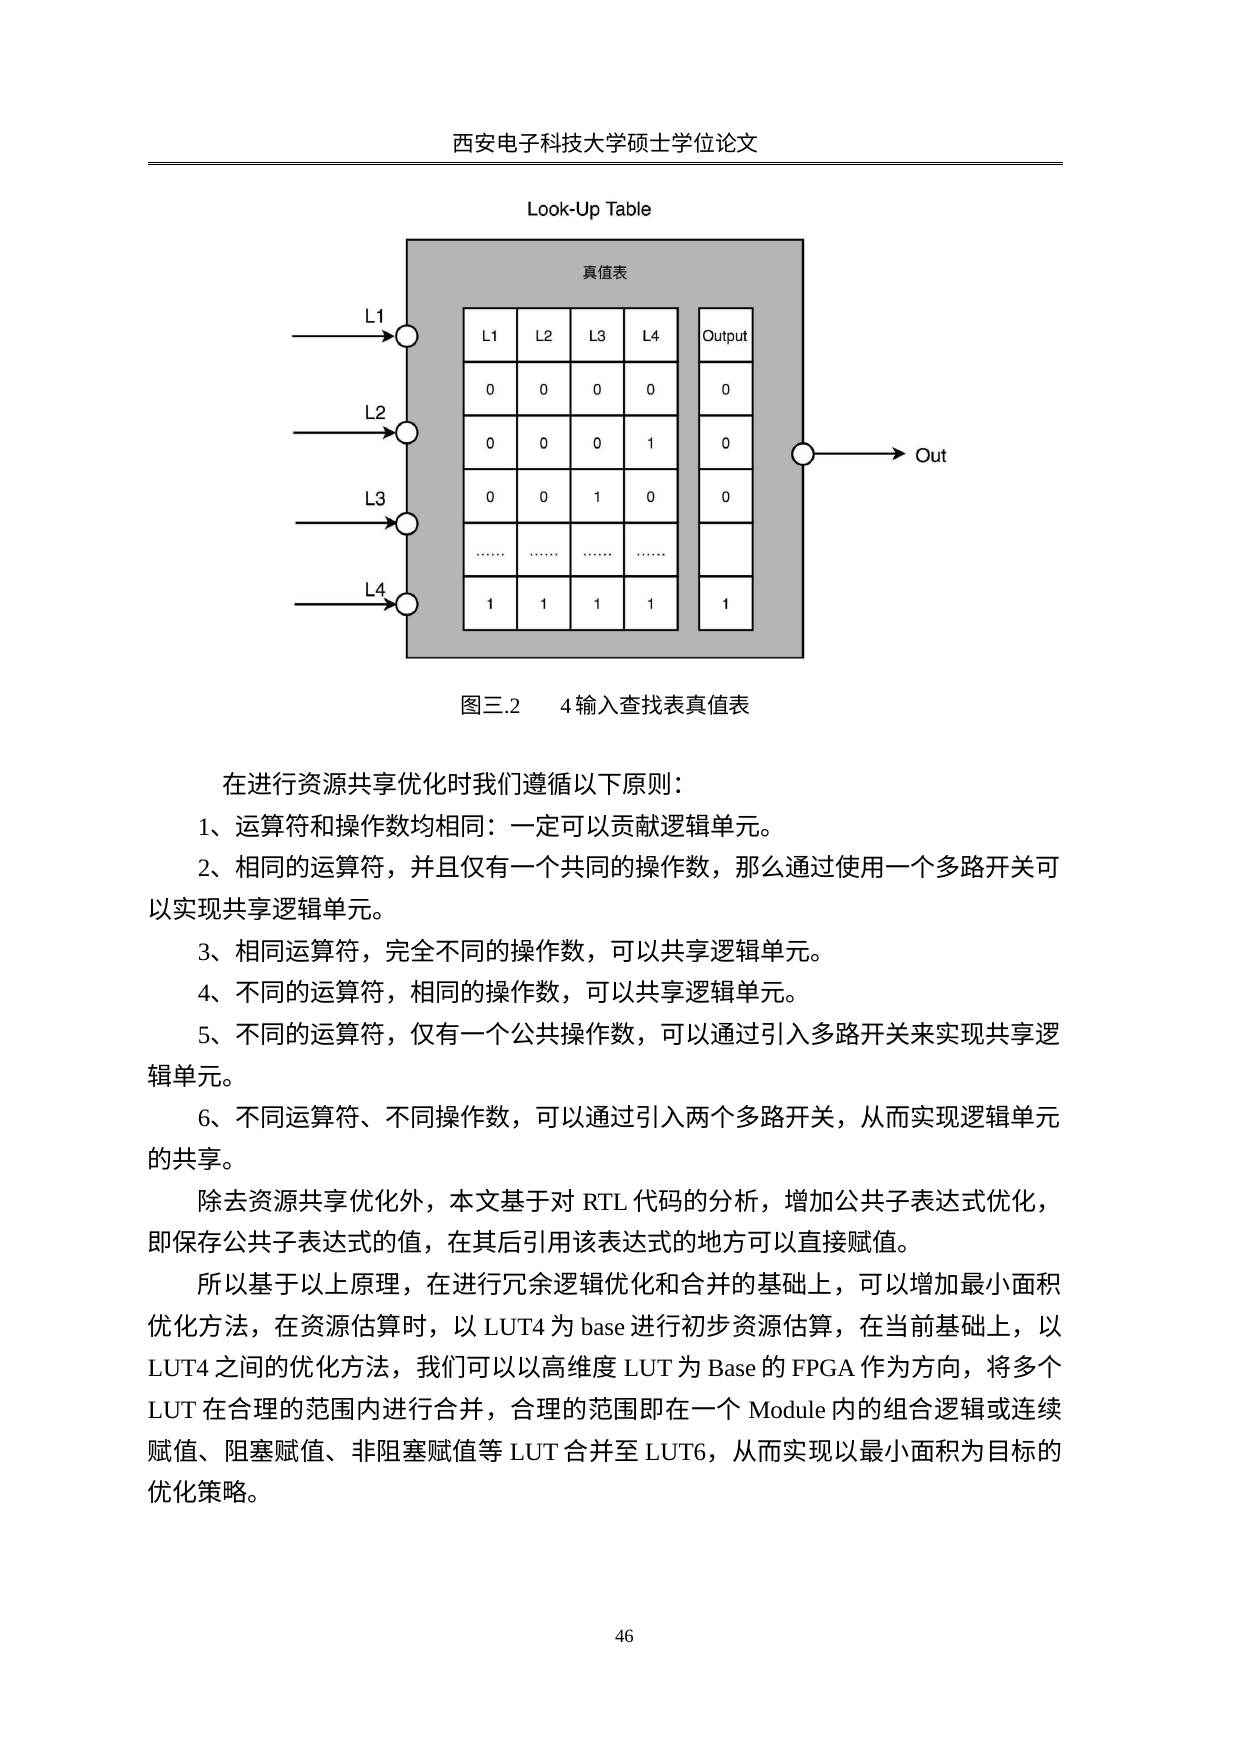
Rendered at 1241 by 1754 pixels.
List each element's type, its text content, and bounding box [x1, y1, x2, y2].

list 不同运算符、不同操作数，可以通过引入两个多路开关，从而实现逻辑单元的共享。 [148, 1093, 1063, 1177]
list 不同的运算符，仅有一个公共操作数，可以通过引入多路开关来实现共享逻辑单元。 [148, 1010, 1063, 1093]
list 运算符和操作数均相同：一定可以贡献逻辑单元。 [148, 802, 1063, 843]
text 在进行资源共享优化时我们遵循以下原则： [148, 760, 1063, 802]
text 4输入查找表真值表 [148, 688, 1063, 719]
list 相同的运算符，并且仅有一个共同的操作数，那么通过使用一个多路开关可以实现共享逻辑单元。 [148, 843, 1063, 927]
list 不同的运算符，相同的操作数，可以共享逻辑单元。 [148, 968, 1063, 1010]
picture [265, 177, 971, 676]
text 所以基于以上原理，在进行冗余逻辑优化和合并的基础上，可以增加最小面积优化方法，在资源估算时，以LUT4为base进行初步资源估算，在当前基础上，以LUT4之间的优化方法，我们可以以高维度LUT为Base的FPGA作为方向，将多个LUT在合理的范围内进行合并，合理的范围即在一个Module内的组合逻辑或连续赋值、阻塞赋值、非阻塞赋值等LUT合并至LUT6，从而实现以最小面积为目标的优化策略。 [148, 1260, 1063, 1510]
list 相同运算符，完全不同的操作数，可以共享逻辑单元。 [148, 927, 1063, 968]
text 除去资源共享优化外，本文基于对RTL代码的分析，增加公共子表达式优化，即保存公共子表达式的值，在其后引用该表达式的地方可以直接赋值。 [148, 1177, 1063, 1260]
